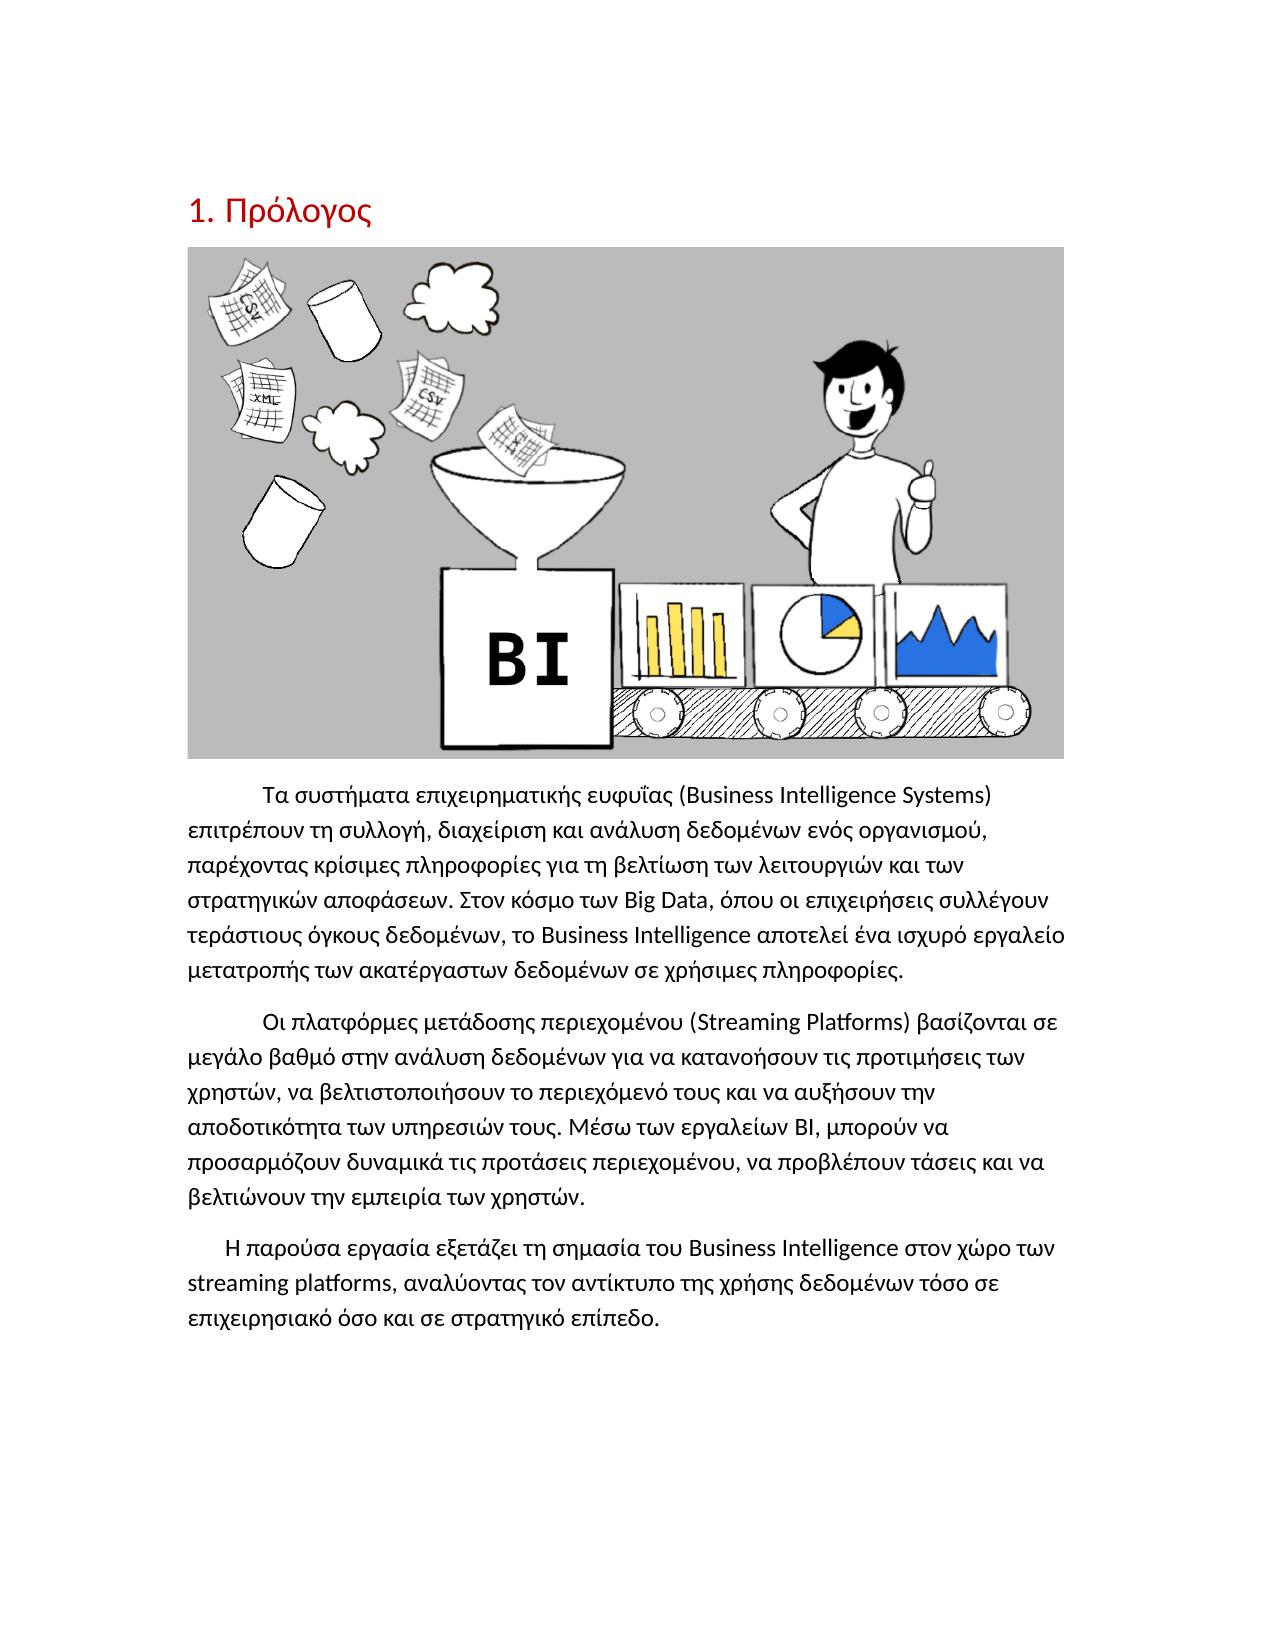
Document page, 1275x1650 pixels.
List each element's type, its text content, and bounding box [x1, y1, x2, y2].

text Οι πλατφόρμες μετάδοσης περιεχομένου (Streaming Platforms) βασίζονται σε μεγάλο βαθμό στην ανάλυση δεδομένων για να κατανοήσουν τις προτιμήσεις των χρηστών, να βελτιστοποιήσουν το περιεχόμενό τους και να αυξήσουν την αποδοτικότητα των υπηρεσιών τους. Μέσω των εργαλείων BI, μπορούν να προσαρμόζουν δυναμικά τις προτάσεις περιεχομένου, να προβλέπουν τάσεις και να βελτιώνουν την εμπειρία των χρηστών. [187, 1006, 1087, 1211]
text Η παρούσα εργασία εξετάζει τη σημασία του Business Intelligence στον χώρο των streaming platforms, αναλύοντας τον αντίκτυπο της χρήσης δεδομένων τόσο σε επιχειρησιακό όσο και σε στρατηγικό επίπεδο. [187, 1233, 1087, 1333]
text Τα συστήματα επιχειρηματικής ευφυΐας (Business Intelligence Systems) επιτρέπουν τη συλλογή, διαχείριση και ανάλυση δεδομένων ενός οργανισμού, παρέχοντας κρίσιμες πληροφορίες για τη βελτίωση των λειτουργιών και των στρατηγικών αποφάσεων. Στον κόσμο των Big Data, όπου οι επιχειρήσεις συλλέγουν τεράστιους όγκους δεδομένων, το Business Intelligence αποτελεί ένα ισχυρό εργαλείο μετατροπής των ακατέργαστων δεδομένων σε χρήσιμες πληροφορίες. [187, 779, 1087, 985]
picture [187, 247, 1064, 759]
subtitle Πρόλογος [187, 187, 1087, 232]
